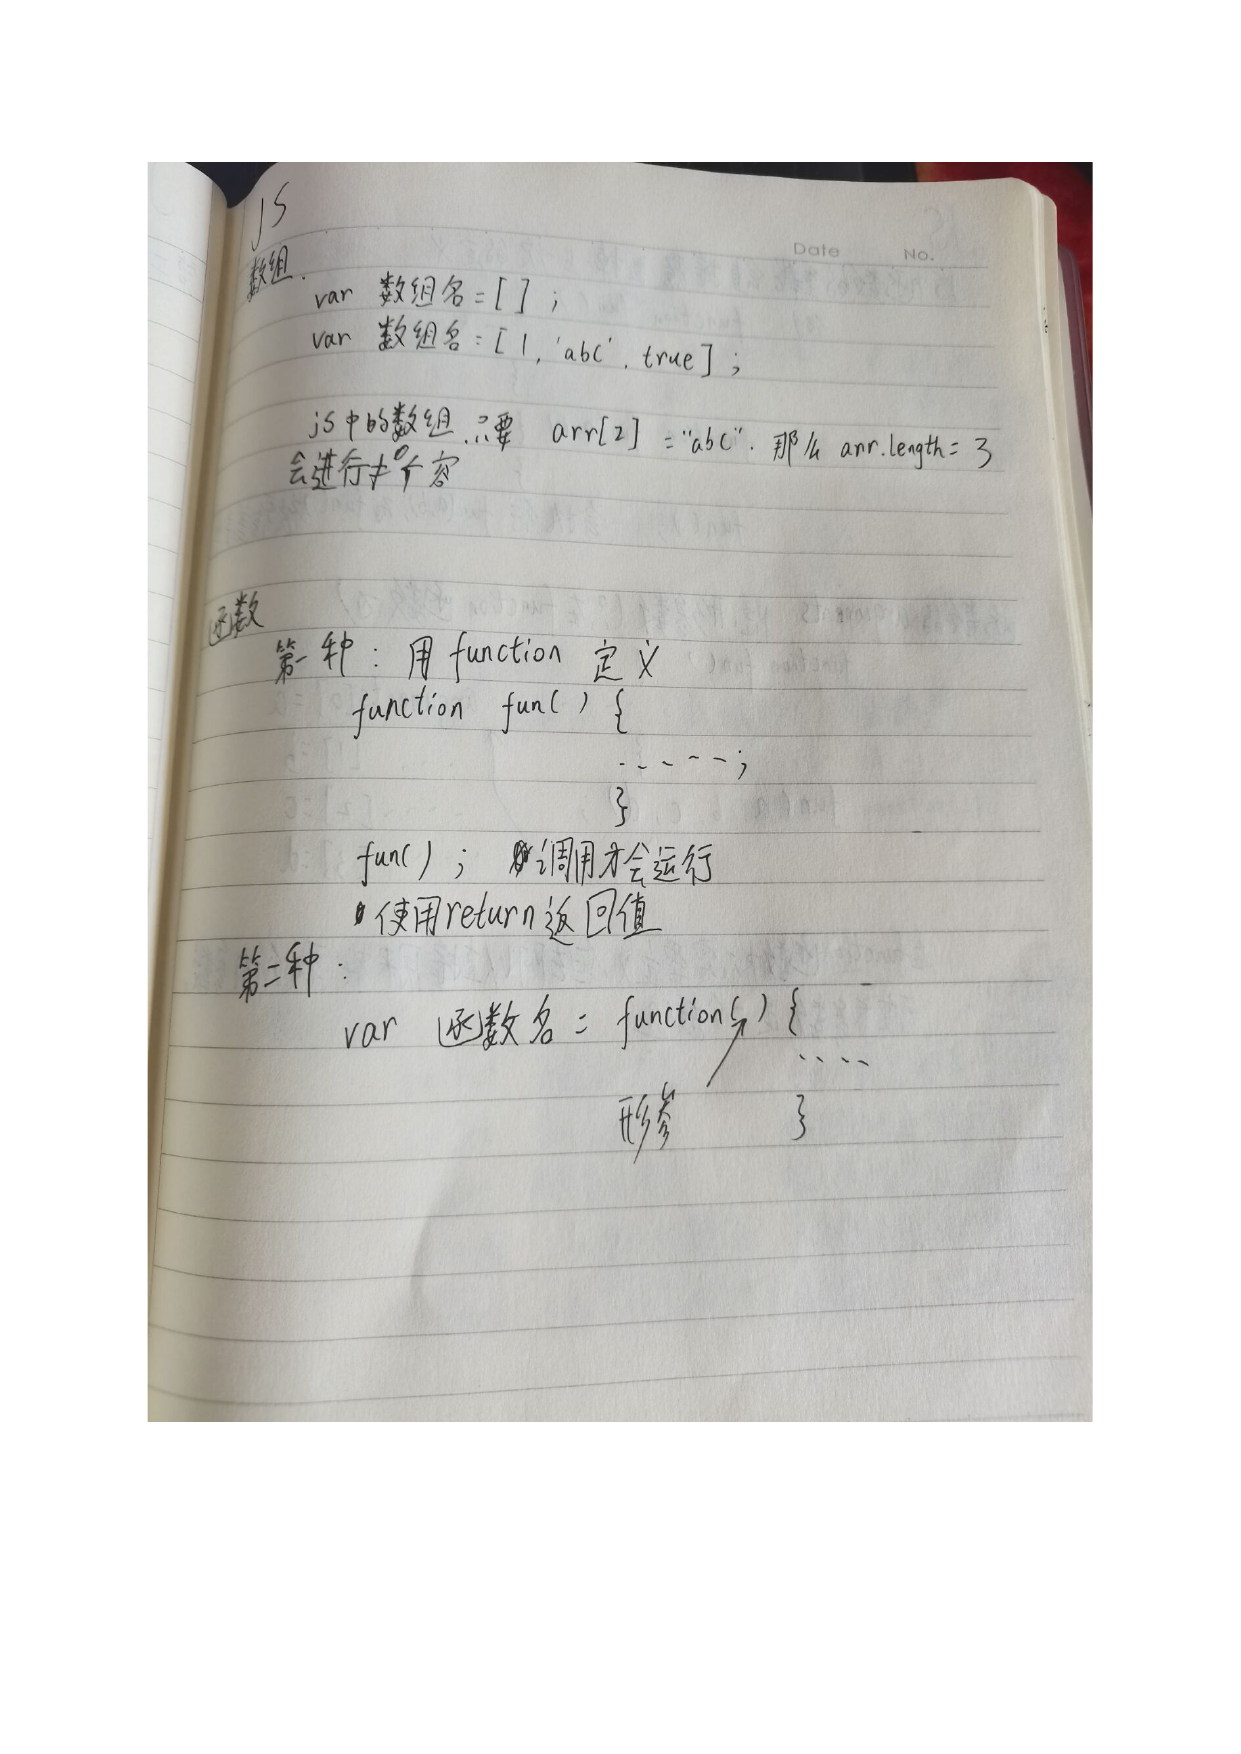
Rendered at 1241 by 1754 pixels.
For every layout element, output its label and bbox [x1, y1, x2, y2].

picture [147, 162, 1093, 1422]
